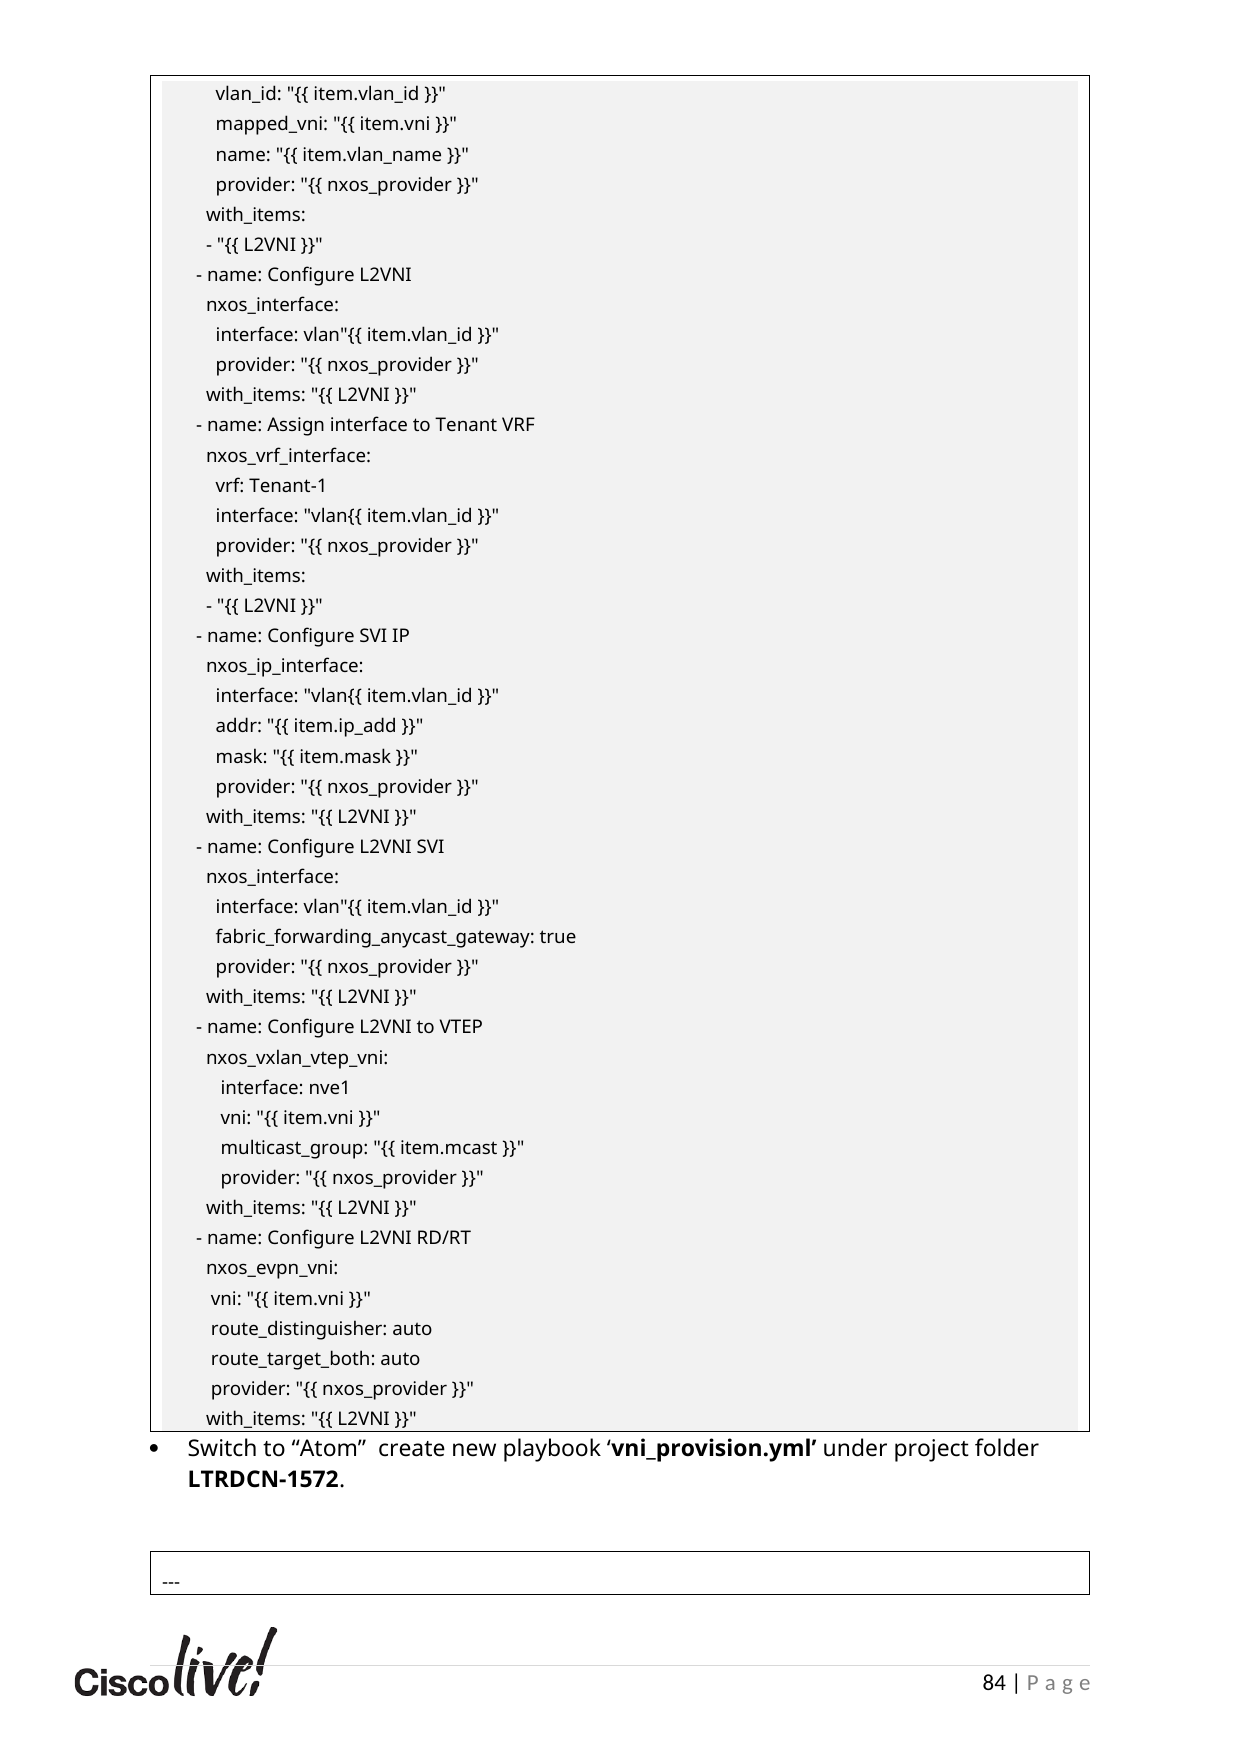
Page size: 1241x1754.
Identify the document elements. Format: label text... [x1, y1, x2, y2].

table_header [151, 1552, 1089, 1594]
list Switch to “Atom” create new playbook ‘vni_provision.yml’ under project folder LTRDCN-1572. [150, 1432, 1090, 1494]
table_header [151, 76, 1089, 1431]
picture [74, 1627, 278, 1698]
